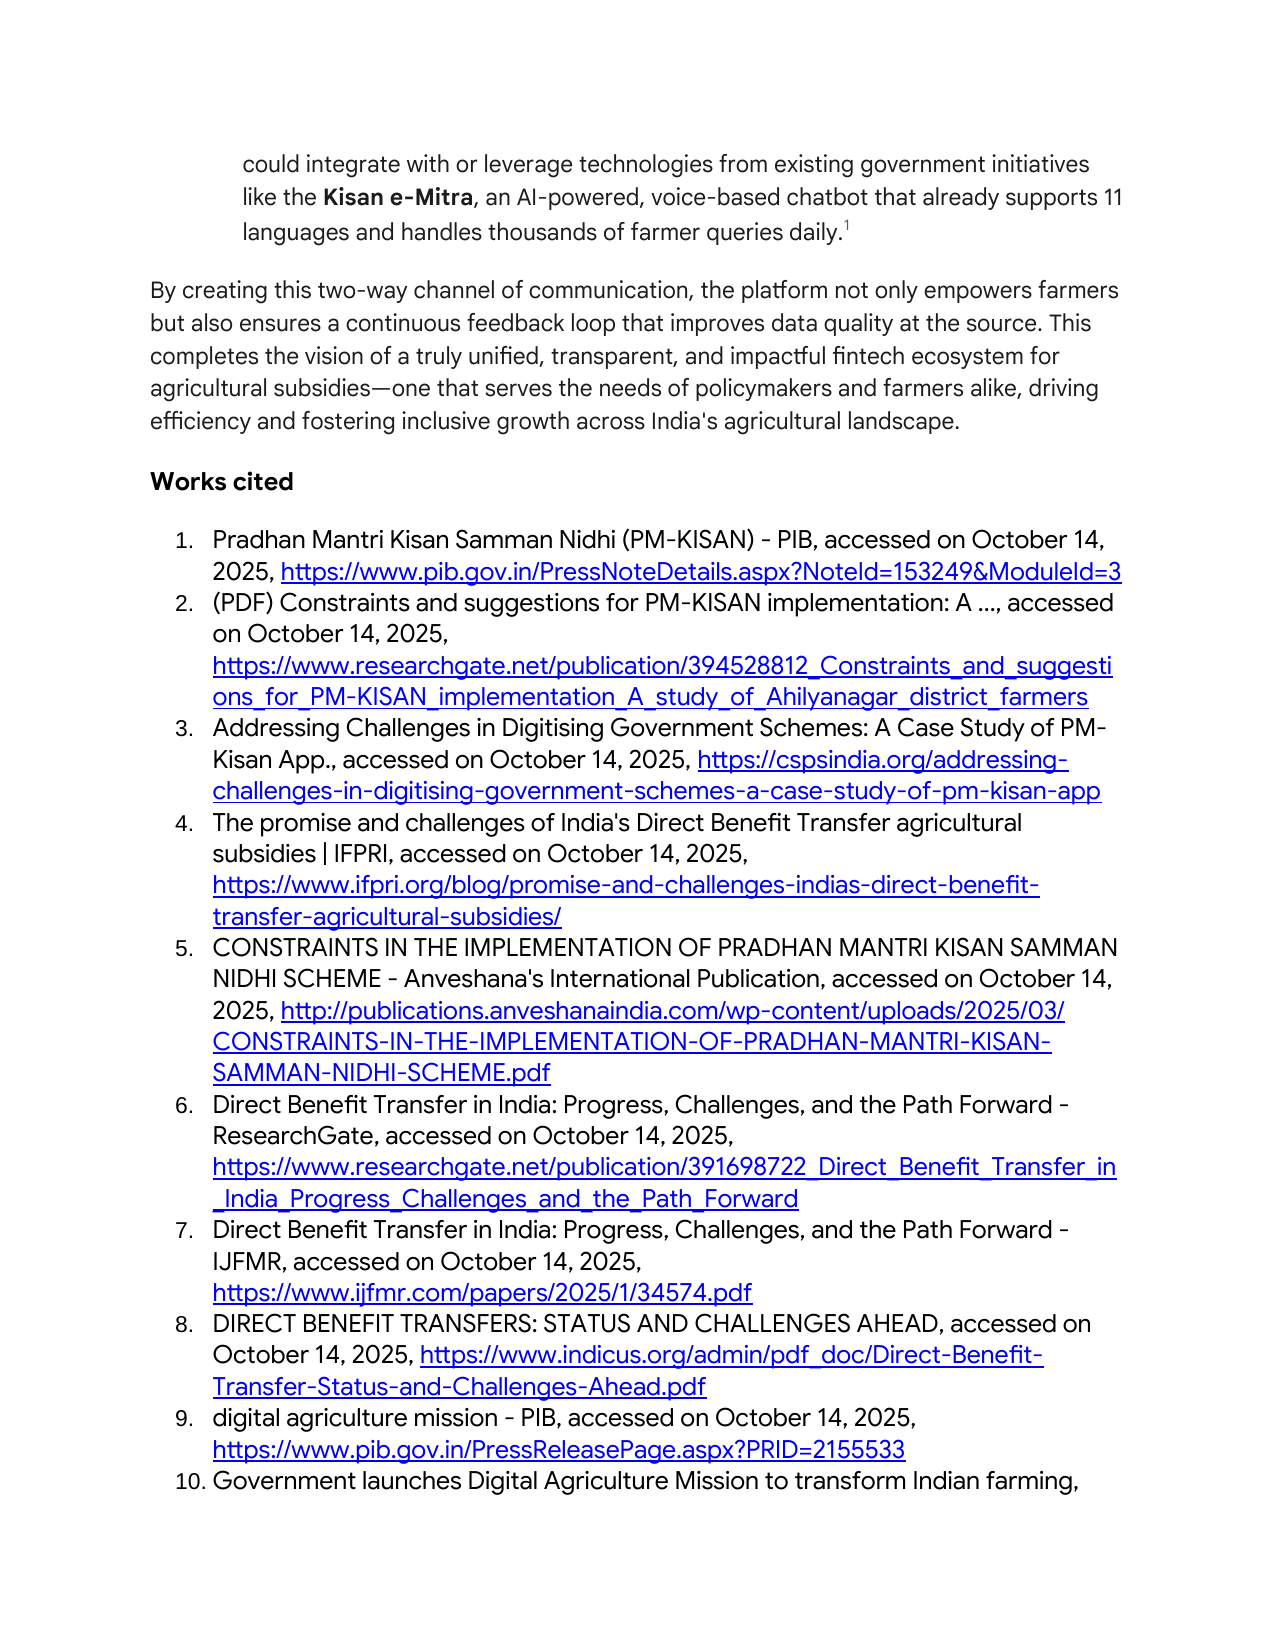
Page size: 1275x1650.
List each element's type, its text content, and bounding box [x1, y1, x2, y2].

list Direct Benefit Transfer in India: Progress, Challenges, and the Path Forward - IJFMR, accessed on October 14, 2025, https://www.ijfmr.com/papers/2025/1/34574.pdf [175, 1214, 1125, 1308]
list Addressing Challenges in Digitising Government Schemes: A Case Study of PM-Kisan App., accessed on October 14, 2025, https://cspsindia.org/addressing-challenges-in-digitising-government-schemes-a-case-study-of-pm-kisan-app [175, 713, 1125, 807]
list Direct Benefit Transfer in India: Progress, Challenges, and the Path Forward - ResearchGate, accessed on October 14, 2025, https://www.researchgate.net/publication/391698722_Direct_Benefit_Transfer_in_India_Progress_Challenges_and_the_Path_Forward [175, 1089, 1125, 1214]
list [205, 150, 1125, 247]
list The promise and challenges of India's Direct Benefit Transfer agricultural subsidies | IFPRI, accessed on October 14, 2025, https://www.ifpri.org/blog/promise-and-challenges-indias-direct-benefit-transfer-agricultural-subsidies/ [175, 807, 1125, 932]
text By creating this two-way channel of communication, the platform not only empowers farmers but also ensures a continuous feedback loop that improves data quality at the source. This completes the vision of a truly unified, transparent, and impactful fintech ecosystem for agricultural subsidies—one that serves the needs of policymakers and farmers alike, driving efficiency and fostering inclusive growth across India's agricultural landscape. [150, 277, 1125, 436]
list digital agriculture mission - PIB, accessed on October 14, 2025, https://www.pib.gov.in/PressReleasePage.aspx?PRID=2155533 [175, 1402, 1125, 1465]
list (PDF) Constraints and suggestions for PM-KISAN implementation: A ..., accessed on October 14, 2025, https://www.researchgate.net/publication/394528812_Constraints_and_suggestions_for_PM-KISAN_implementation_A_study_of_Ahilyanagar_district_farmers [175, 587, 1125, 713]
list Pradhan Mantri Kisan Samman Nidhi (PM-KISAN) - PIB, accessed on October 14, 2025, https://www.pib.gov.in/PressNoteDetails.aspx?NoteId=153249&ModuleId=3 [175, 524, 1125, 587]
list DIRECT BENEFIT TRANSFERS: STATUS AND CHALLENGES AHEAD, accessed on October 14, 2025, https://www.indicus.org/admin/pdf_doc/Direct-Benefit-Transfer-Status-and-Challenges-Ahead.pdf [175, 1308, 1125, 1402]
list CONSTRAINTS IN THE IMPLEMENTATION OF PRADHAN MANTRI KISAN SAMMAN NIDHI SCHEME - Anveshana's International Publication, accessed on October 14, 2025, http://publications.anveshanaindia.com/wp-content/uploads/2025/03/CONSTRAINTS-IN-THE-IMPLEMENTATION-OF-PRADHAN-MANTRI-KISAN-SAMMAN-NIDHI-SCHEME.pdf [175, 932, 1125, 1089]
subtitle Works cited [150, 467, 1125, 498]
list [175, 1465, 1125, 1497]
